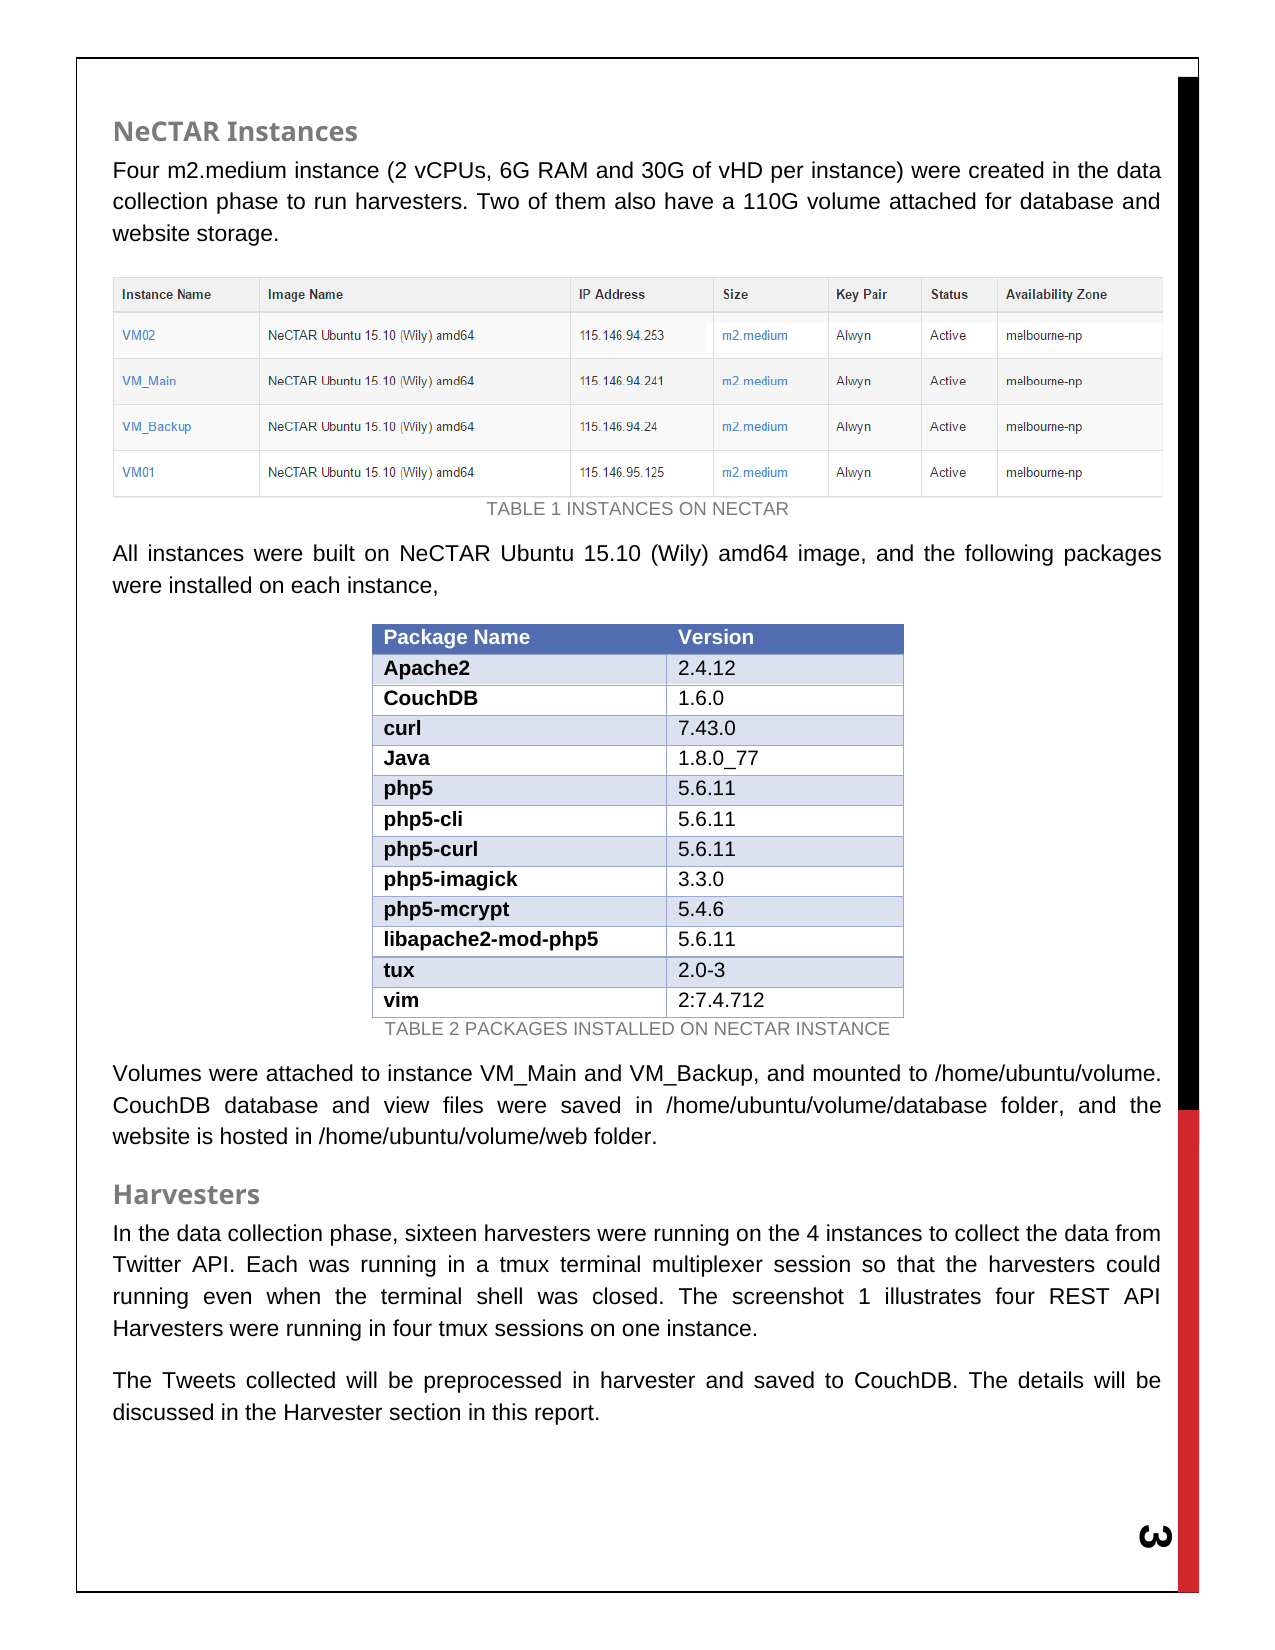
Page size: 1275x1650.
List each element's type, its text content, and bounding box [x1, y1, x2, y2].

table_cell curl [373, 716, 666, 745]
picture [112, 272, 1163, 498]
table_cell 5.6.11 [667, 927, 903, 956]
table_cell 1.8.0_77 [667, 746, 903, 775]
text Four m2.medium instance (2 vCPUs, 6G RAM and 30G of vHD per instance) were created in the data collection phase to run harvesters. Two of them also have a 110G volume attached for database and website storage. [112, 157, 1162, 246]
table_cell 2.0-3 [667, 958, 903, 987]
table_cell php5-mcrypt [373, 897, 666, 926]
table_cell php5-imagick [373, 867, 666, 896]
table_header Package Name [373, 625, 666, 654]
table_cell 5.6.11 [667, 806, 903, 836]
text The Tweets collected will be preprocessed in harvester and saved to CouchDB. The details will be discussed in the Harvester section in this report. [112, 1367, 1162, 1425]
table_cell Java [373, 746, 666, 775]
table_cell 7.43.0 [667, 716, 903, 745]
table_cell 3.3.0 [667, 867, 903, 896]
text All instances were built on NeCTAR Ubuntu 15.10 (Wily) amd64 image, and the following packages were installed on each instance, [112, 540, 1162, 598]
table_cell Apache2 [373, 655, 666, 684]
subtitle Harvesters [112, 1176, 1162, 1213]
table_cell 5.4.6 [667, 897, 903, 926]
text Table 1 Instances on nectar [112, 498, 1162, 519]
table_cell 5.6.11 [667, 776, 903, 805]
table_cell vim [373, 988, 666, 1017]
table_cell 1.6.0 [667, 686, 903, 715]
table_cell php5 [373, 776, 666, 805]
table_header Version [667, 625, 903, 654]
table_cell CouchDB [373, 686, 666, 715]
table_cell 2:7.4.712 [667, 988, 903, 1017]
table_cell libapache2-mod-php5 [373, 927, 666, 956]
table_cell php5-cli [373, 806, 666, 836]
table_cell 5.6.11 [667, 837, 903, 866]
subtitle NeCTAR Instances [112, 112, 1162, 149]
text Table 2 Packages installed on nectar instance [112, 1018, 1162, 1039]
table_cell php5-curl [373, 837, 666, 866]
table_cell tux [373, 958, 666, 987]
table_cell 2.4.12 [667, 655, 903, 684]
text In the data collection phase, sixteen harvesters were running on the 4 instances to collect the data from Twitter API. Each was running in a tmux terminal multiplexer session so that the harvesters could running even when the terminal shell was closed. The screenshot 1 illustrates four REST API Harvesters were running in four tmux sessions on one instance. [112, 1220, 1162, 1341]
text Volumes were attached to instance VM_Main and VM_Backup, and mounted to /home/ubuntu/volume. CouchDB database and view files were saved in /home/ubuntu/volume/database folder, and the website is hosted in /home/ubuntu/volume/web folder. [112, 1060, 1162, 1150]
